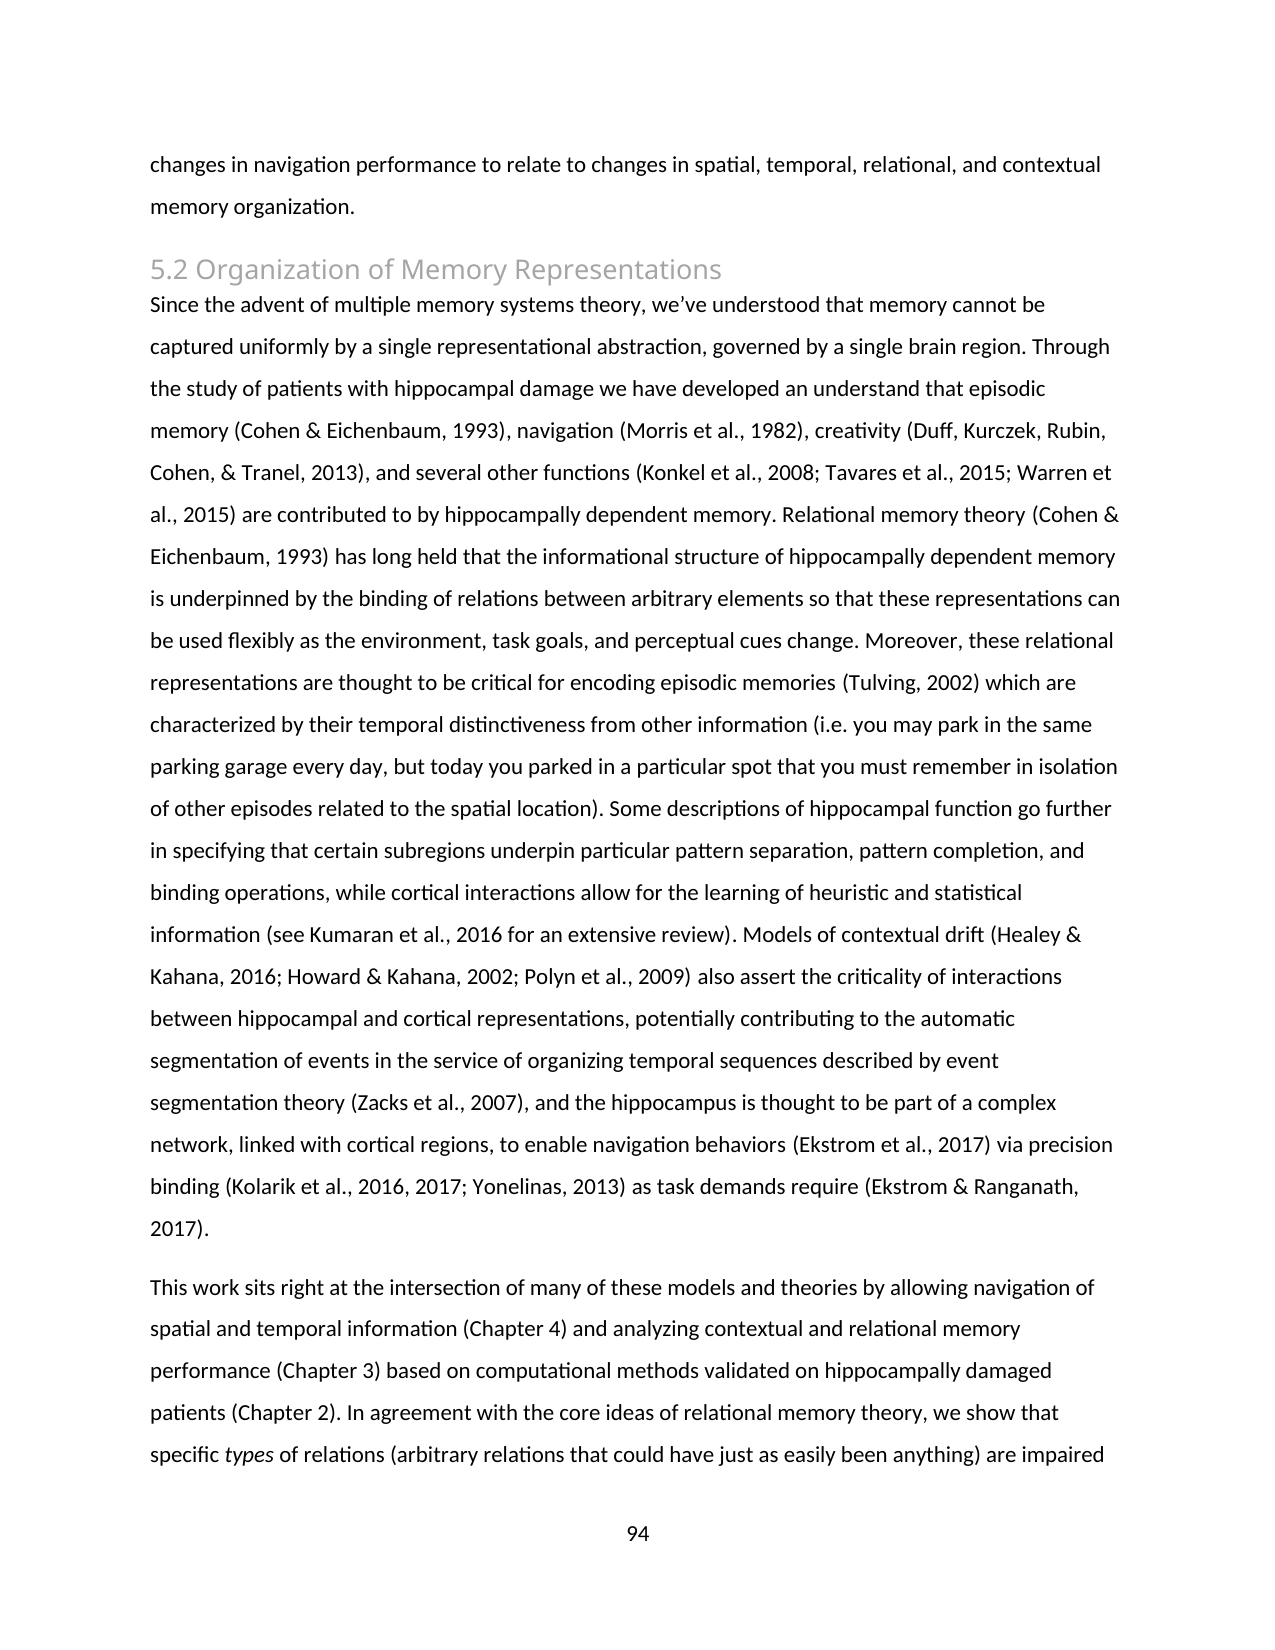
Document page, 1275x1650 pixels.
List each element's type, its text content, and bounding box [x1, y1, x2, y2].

subtitle 5.2 Organization of Memory Representations [150, 251, 1125, 287]
text Since the advent of multiple memory systems theory, we’ve understood that memory cannot be captured uniformly by a single representational abstraction, governed by a single brain region. Through the study of patients with hippocampal damage we have developed an understand that episodic memory (Cohen & Eichenbaum, 1993), navigation (Morris et al., 1982), creativity (Duff, Kurczek, Rubin, Cohen, & Tranel, 2013), and several other functions (Konkel et al., 2008; Tavares et al., 2015; Warren et al., 2015) are contributed to by hippocampally dependent memory. Relational memory theory (Cohen & Eichenbaum, 1993) has long held that the informational structure of hippocampally dependent memory is underpinned by the binding of relations between arbitrary elements so that these representations can be used flexibly as the environment, task goals, and perceptual cues change. Moreover, these relational representations are thought to be critical for encoding episodic memories (Tulving, 2002) which are characterized by their temporal distinctiveness from other information (i.e. you may park in the same parking garage every day, but today you parked in a particular spot that you must remember in isolation of other episodes related to the spatial location). Some descriptions of hippocampal function go further in specifying that certain subregions underpin particular pattern separation, pattern completion, and binding operations, while cortical interactions allow for the learning of heuristic and statistical information (see Kumaran et al., 2016 for an extensive review). Models of contextual drift (Healey & Kahana, 2016; Howard & Kahana, 2002; Polyn et al., 2009) also assert the criticality of interactions between hippocampal and cortical representations, potentially contributing to the automatic segmentation of events in the service of organizing temporal sequences described by event segmentation theory (Zacks et al., 2007), and the hippocampus is thought to be part of a complex network, linked with cortical regions, to enable navigation behaviors (Ekstrom et al., 2017) via precision binding (Kolarik et al., 2016, 2017; Yonelinas, 2013) as task demands require (Ekstrom & Ranganath, 2017). [150, 290, 1125, 1242]
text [150, 1273, 1125, 1468]
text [150, 150, 1125, 220]
